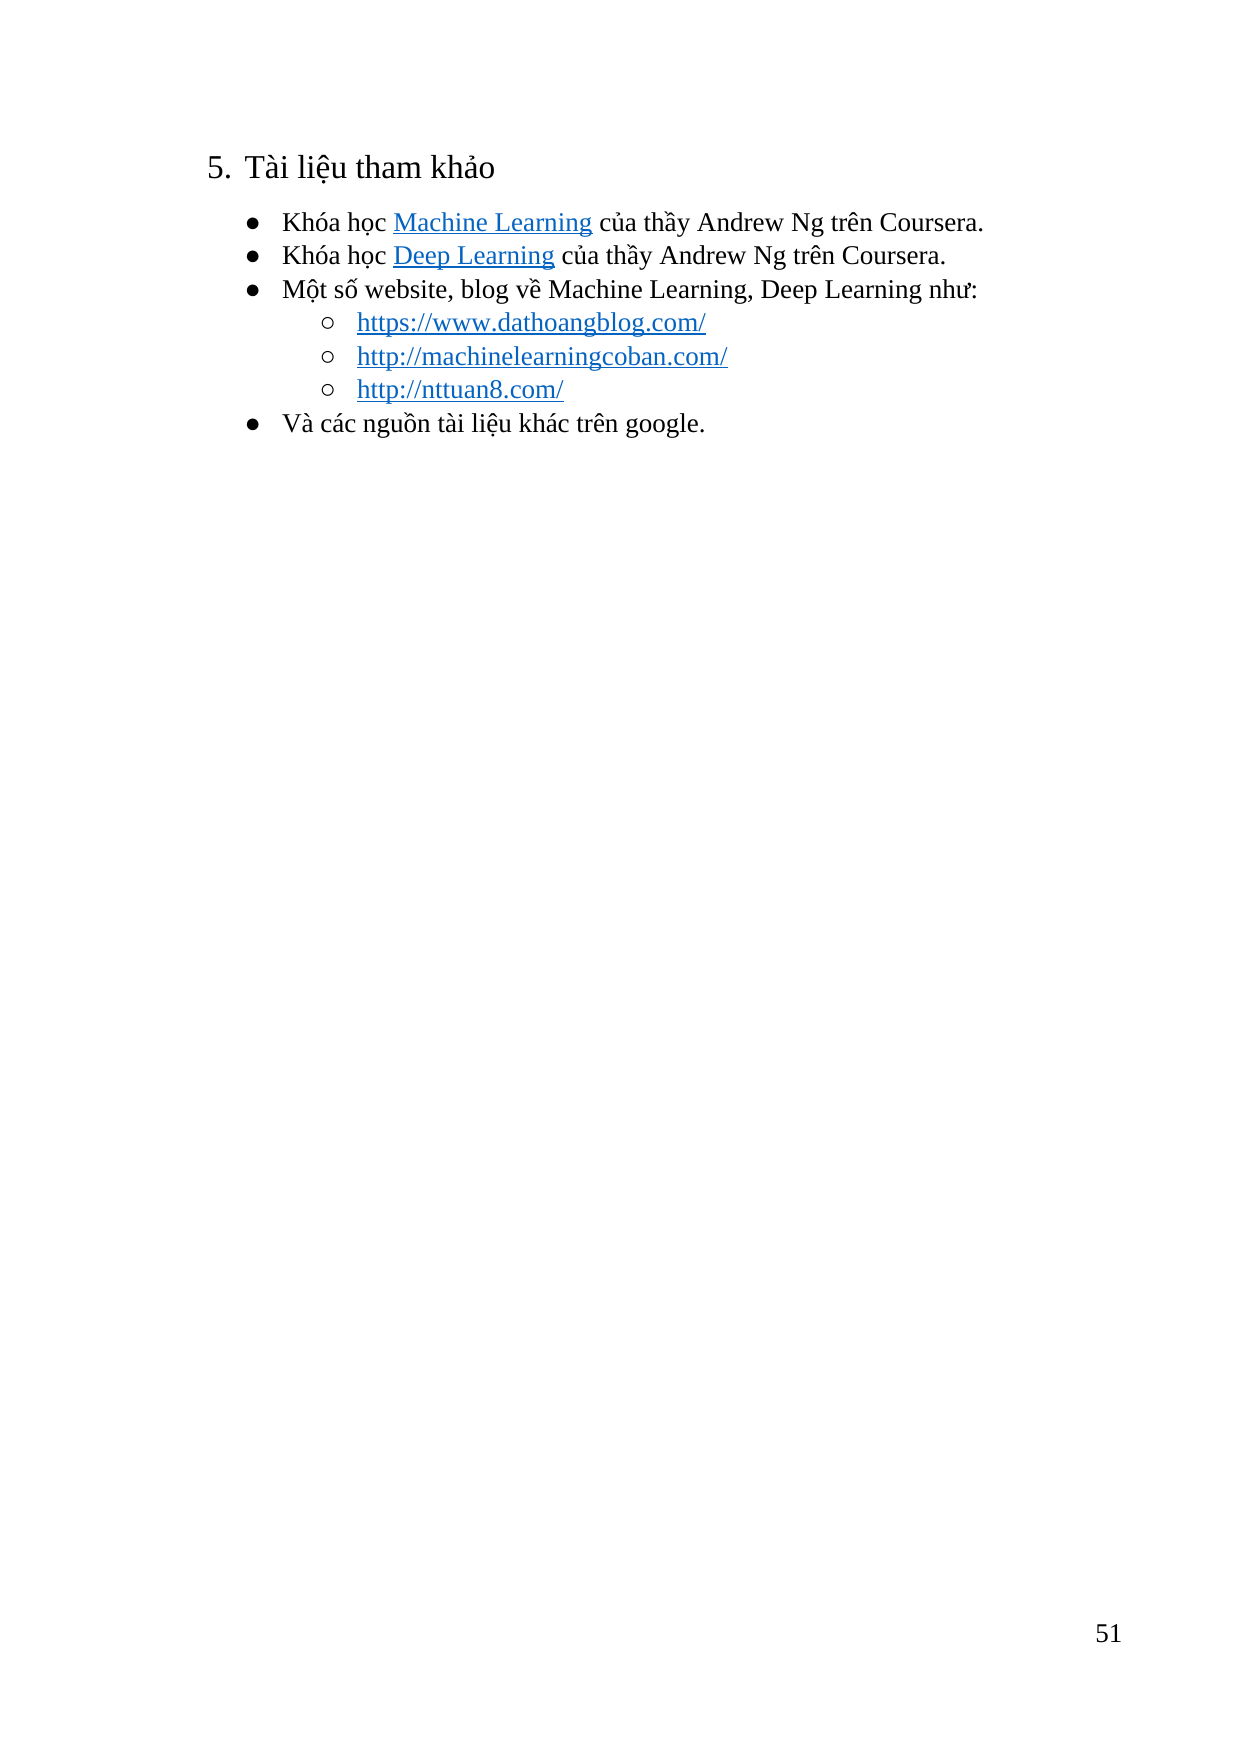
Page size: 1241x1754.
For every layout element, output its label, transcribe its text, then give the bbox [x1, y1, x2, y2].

list http://nttuan8.com/ [319, 373, 1122, 404]
subtitle Tài liệu tham khảo [207, 148, 1122, 186]
list http://machinelearningcoban.com/ [319, 340, 1122, 371]
list Khóa học Machine Learning của thầy Andrew Ng trên Coursera. [244, 206, 1122, 237]
list https://www.dathoangblog.com/ [319, 306, 1122, 337]
list Khóa học Deep Learning của thầy Andrew Ng trên Coursera. [244, 239, 1122, 270]
list Và các nguồn tài liệu khác trên google. [244, 407, 1122, 438]
list Một số website, blog về Machine Learning, Deep Learning như: [244, 273, 1122, 304]
